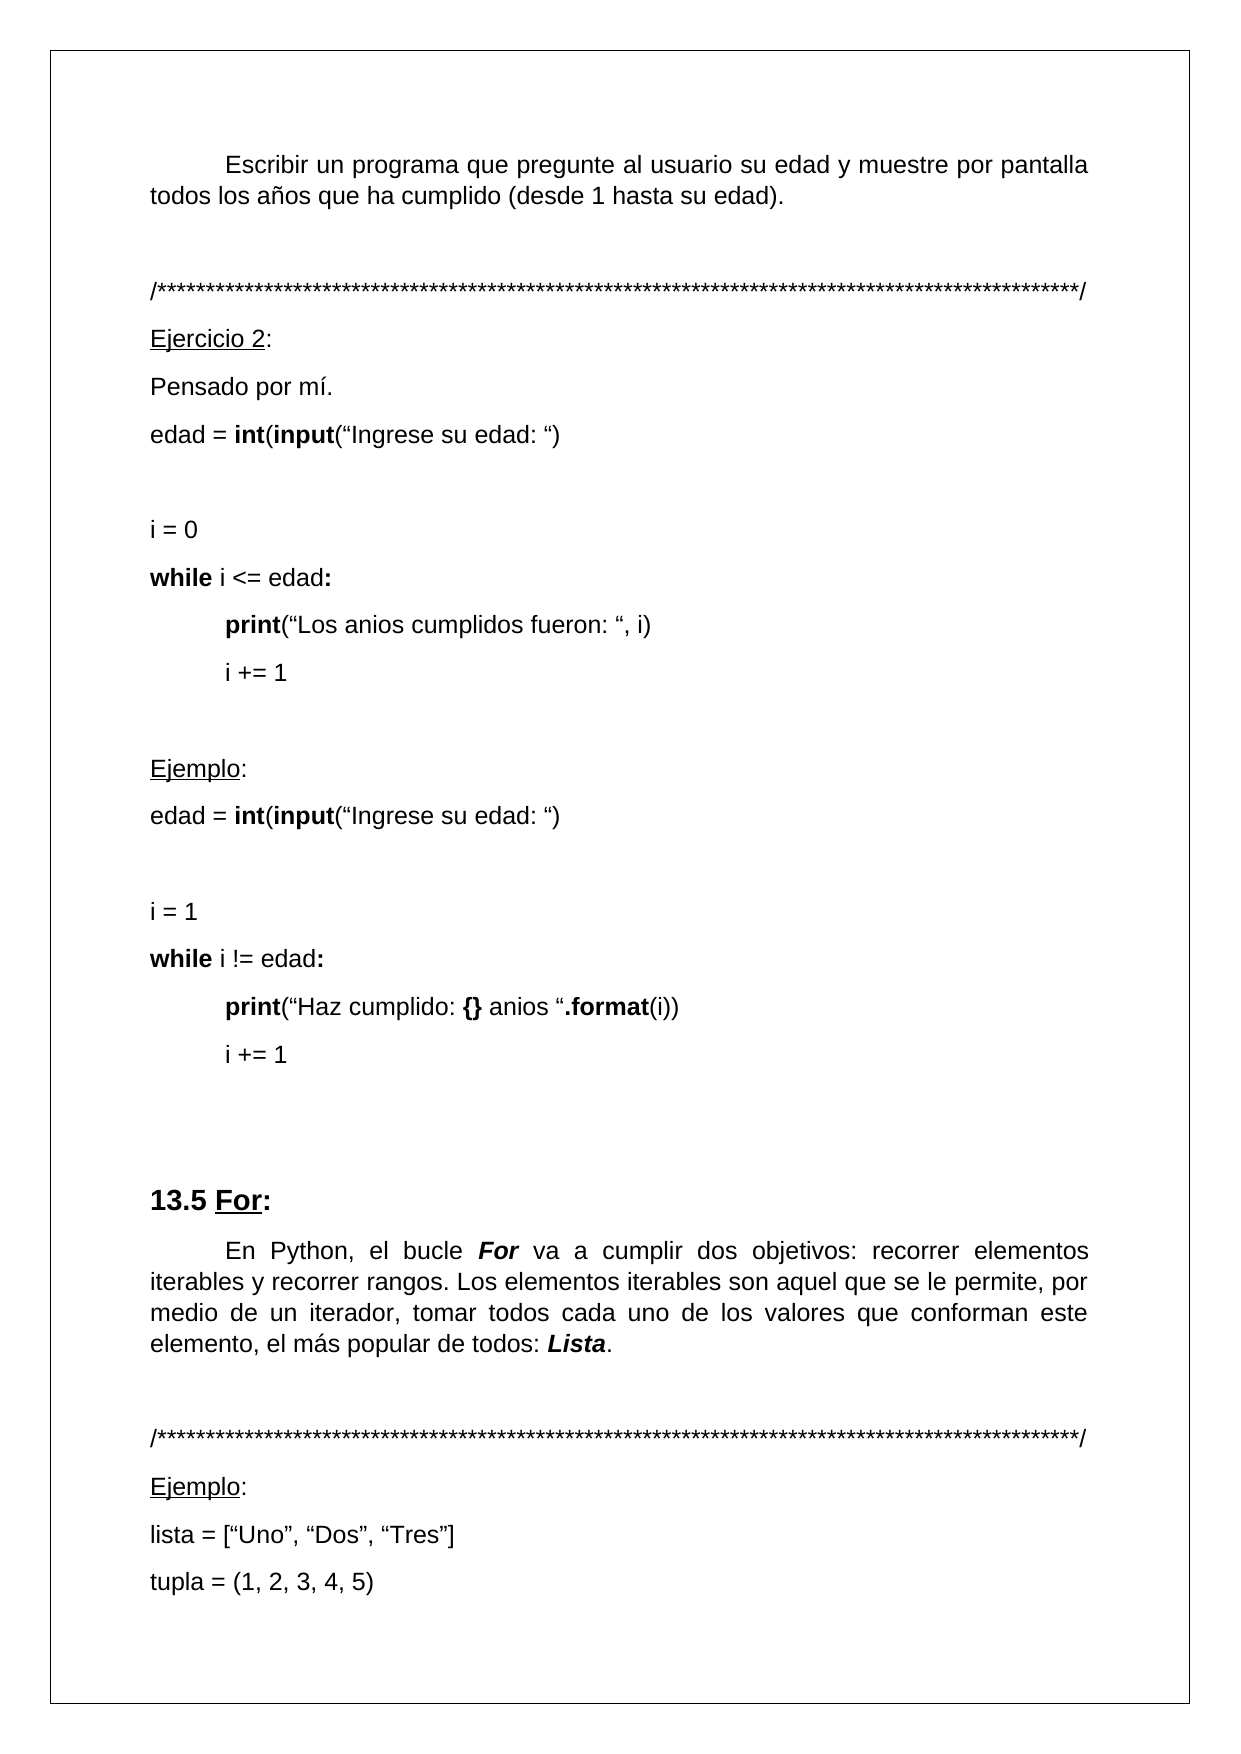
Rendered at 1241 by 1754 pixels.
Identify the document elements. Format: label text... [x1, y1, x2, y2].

text print(“Los anios cumplidos fueron: “, i) [150, 610, 1090, 639]
text En Python, el bucle For va a cumplir dos objetivos: recorrer elementos iterables y recorrer rangos. Los elementos iterables son aquel que se le permite, por medio de un iterador, tomar todos cada uno de los valores que conforman este elemento, el más popular de todos: Lista. [150, 1236, 1090, 1358]
text tupla = (1, 2, 3, 4, 5) [150, 1567, 1090, 1596]
text i = 0 [150, 515, 1090, 544]
text i += 1 [150, 1040, 1090, 1068]
text i += 1 [150, 658, 1090, 687]
text lista = [“Uno”, “Dos”, “Tres”] [150, 1520, 1090, 1548]
text print(“Haz cumplido: {} anios “.format(i)) [150, 992, 1090, 1021]
text /***********************************************************************************************/ [150, 1424, 1090, 1453]
text while i <= edad: [150, 563, 1090, 591]
text Ejemplo: [150, 1472, 1090, 1501]
text i = 1 [150, 897, 1090, 925]
text edad = int(input(“Ingrese su edad: “) [150, 419, 1090, 448]
text Escribir un programa que pregunte al usuario su edad y muestre por pantalla todos los años que ha cumplido (desde 1 hasta su edad). [150, 150, 1090, 210]
text /***********************************************************************************************/ [150, 276, 1090, 305]
text while i != edad: [150, 944, 1090, 973]
text edad = int(input(“Ingrese su edad: “) [150, 801, 1090, 830]
text 13.5 For: [150, 1183, 1090, 1216]
text Ejemplo: [150, 753, 1090, 782]
text Ejercicio 2: [150, 324, 1090, 353]
text Pensado por mí. [150, 372, 1090, 401]
